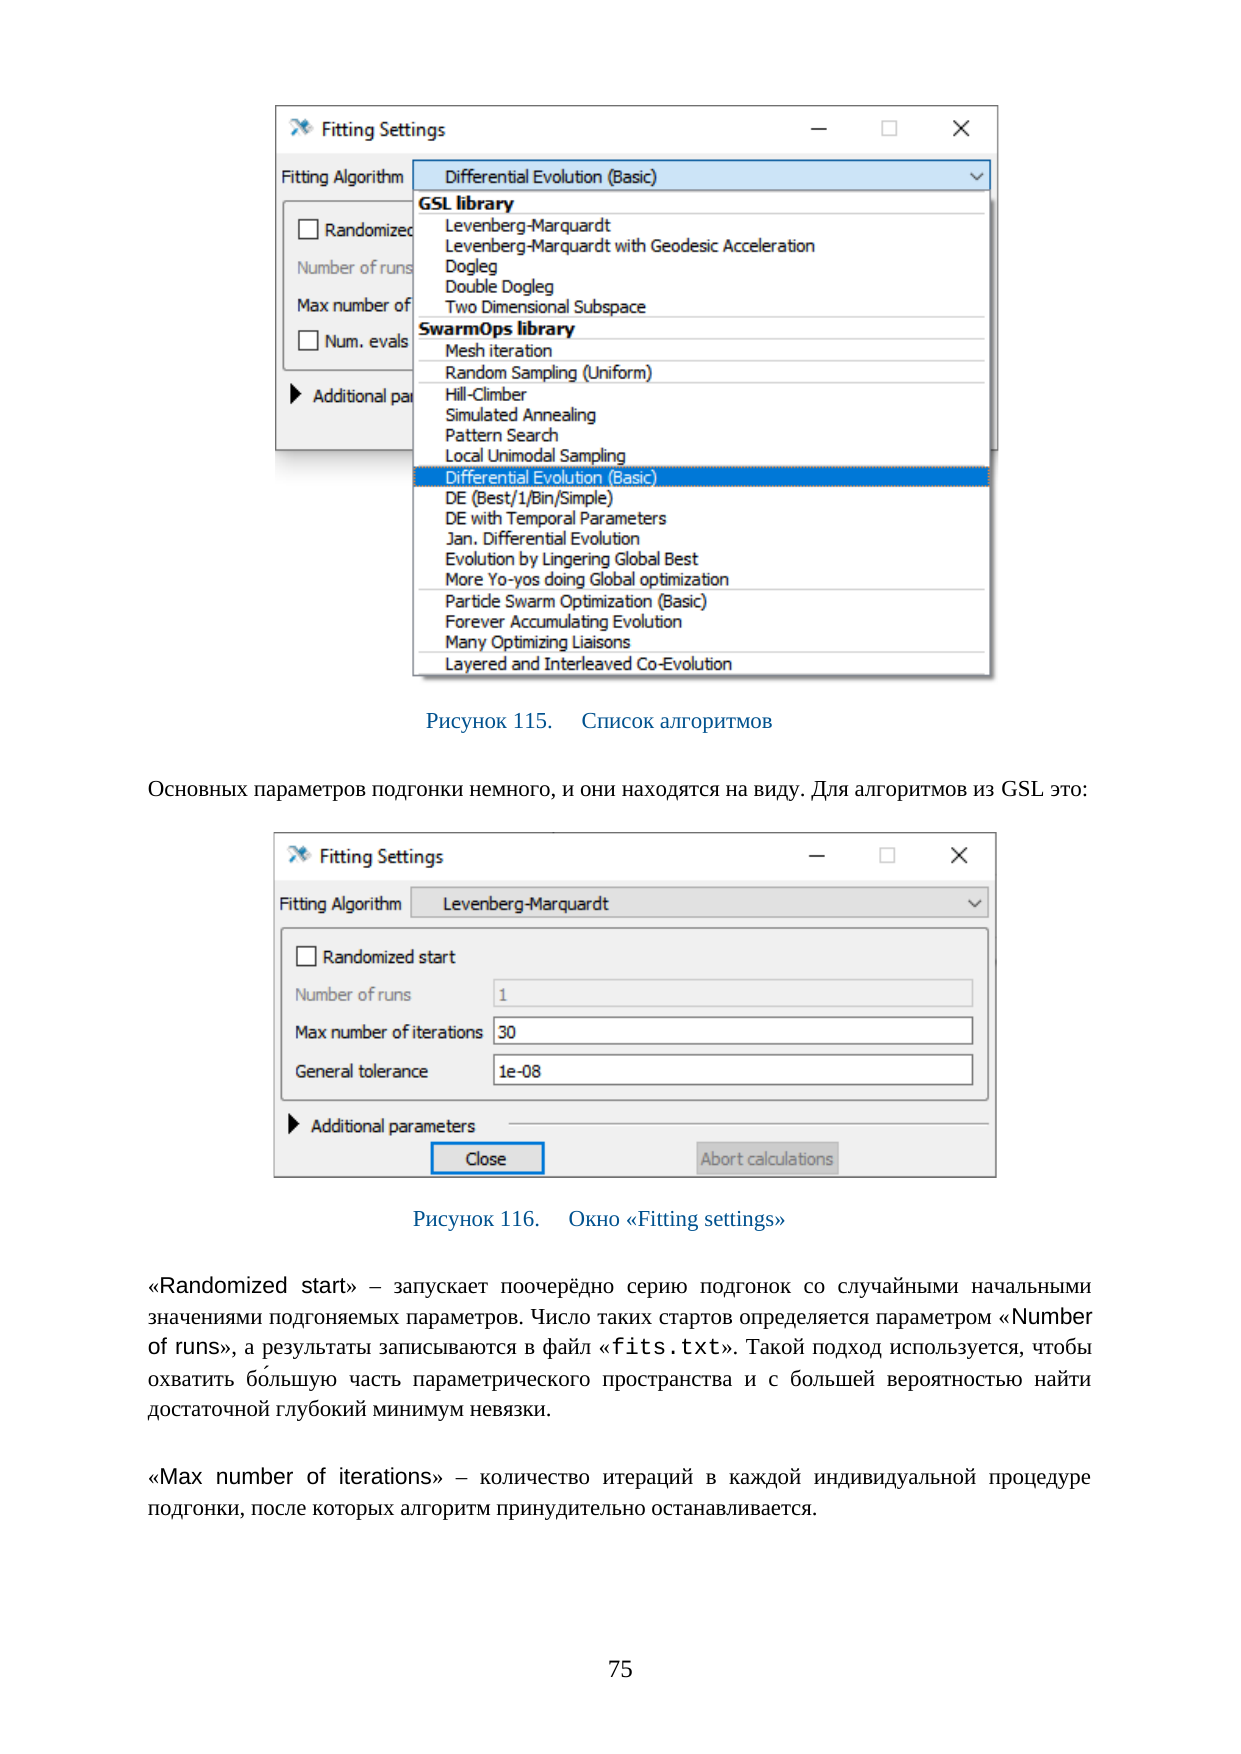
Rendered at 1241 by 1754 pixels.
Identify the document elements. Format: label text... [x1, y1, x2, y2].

picture [275, 105, 999, 686]
text «Randomized start» – запускает поочерёдно серию подгонок со случайными начальными значениями подгоняемых параметров. Число таких стартов определяется параметром «Number of runs», а результаты записываются в файл «fits.txt». Такой подход используется, чтобы охватить бо́льшую часть параметрического пространства и с большей вероятностью найти достаточной глубокий минимум невязки. [148, 1272, 1093, 1422]
text «Max number of iterations» – количество итераций в каждой индивидуальной процедуре подгонки, после которых алгоритм принудительно останавливается. [148, 1463, 1093, 1520]
text Основных параметров подгонки немного, и они находятся на виду. Для алгоритмов из GSL это: [148, 774, 1093, 801]
picture [273, 832, 997, 1178]
